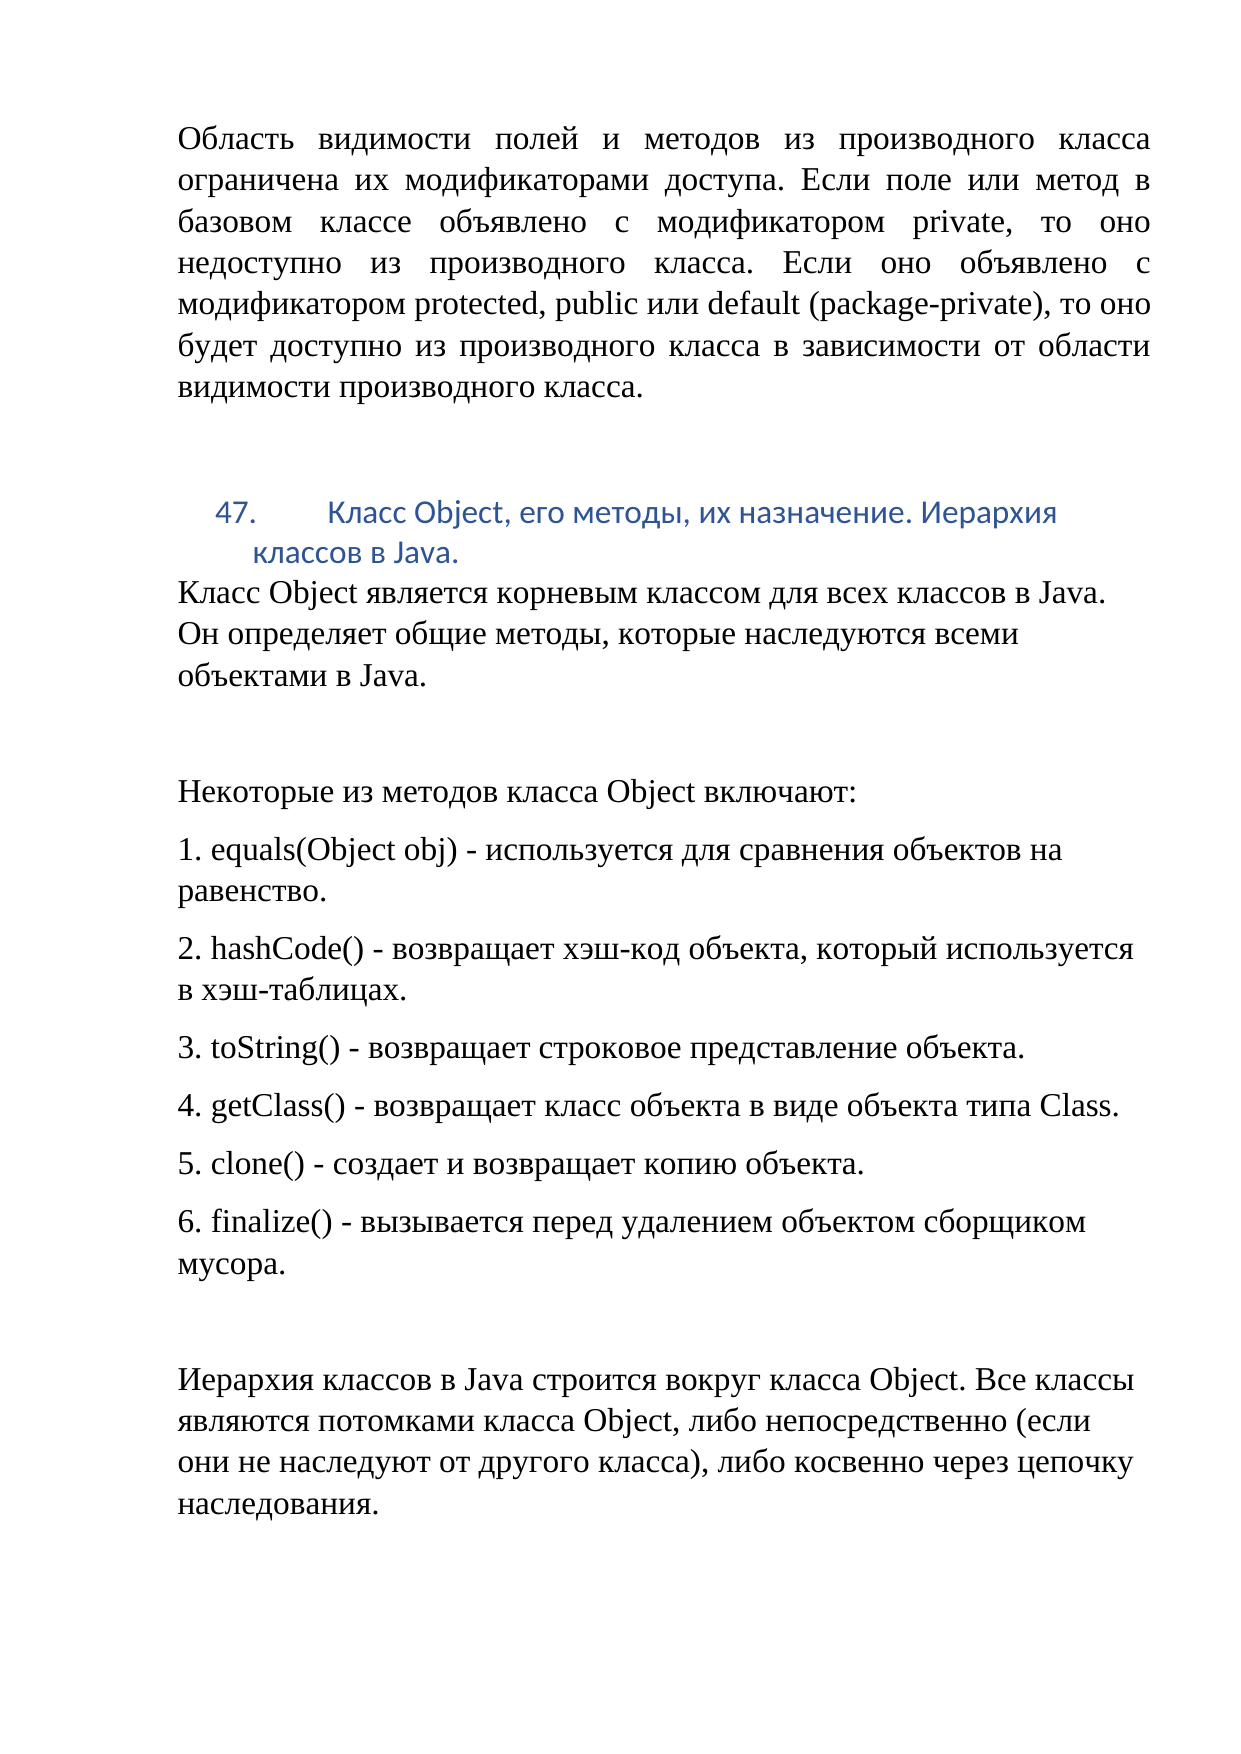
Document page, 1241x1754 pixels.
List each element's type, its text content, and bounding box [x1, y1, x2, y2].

text 6. finalize() - вызывается перед удалением объектом сборщиком мусора. [177, 1202, 1152, 1281]
text 2. hashCode() - возвращает хэш-код объекта, который используется в хэш-таблицах. [177, 928, 1152, 1008]
text 1. equals(Object obj) - используется для сравнения объектов на равенство. [177, 829, 1152, 908]
subtitle Класс Object, его методы, их назначение. Иерархия классов в Java. [215, 491, 1152, 572]
text Класс Object является корневым классом для всех классов в Java. Он определяет общие методы, которые наследуются всеми объектами в Java. [177, 572, 1152, 693]
text 4. getClass() - возвращает класс объекта в виде объекта типа Class. [177, 1086, 1152, 1124]
text 5. clone() - создает и возвращает копию объекта. [177, 1144, 1152, 1182]
text Иерархия классов в Java строится вокруг класса Object. Все классы являются потомками класса Object, либо непосредственно (если они не наследуют от другого класса), либо косвенно через цепочку наследования. [177, 1359, 1152, 1521]
text 3. toString() - возвращает строковое представление объекта. [177, 1028, 1152, 1066]
text Область видимости полей и методов из производного класса ограничена их модификаторами доступа. Если поле или метод в базовом классе объявлено с модификатором private, то оно недоступно из производного класса. Если оно объявлено с модификатором protected, public или default (package-private), то оно будет доступно из производного класса в зависимости от области видимости производного класса. [177, 118, 1152, 404]
text Некоторые из методов класса Object включают: [177, 771, 1152, 809]
